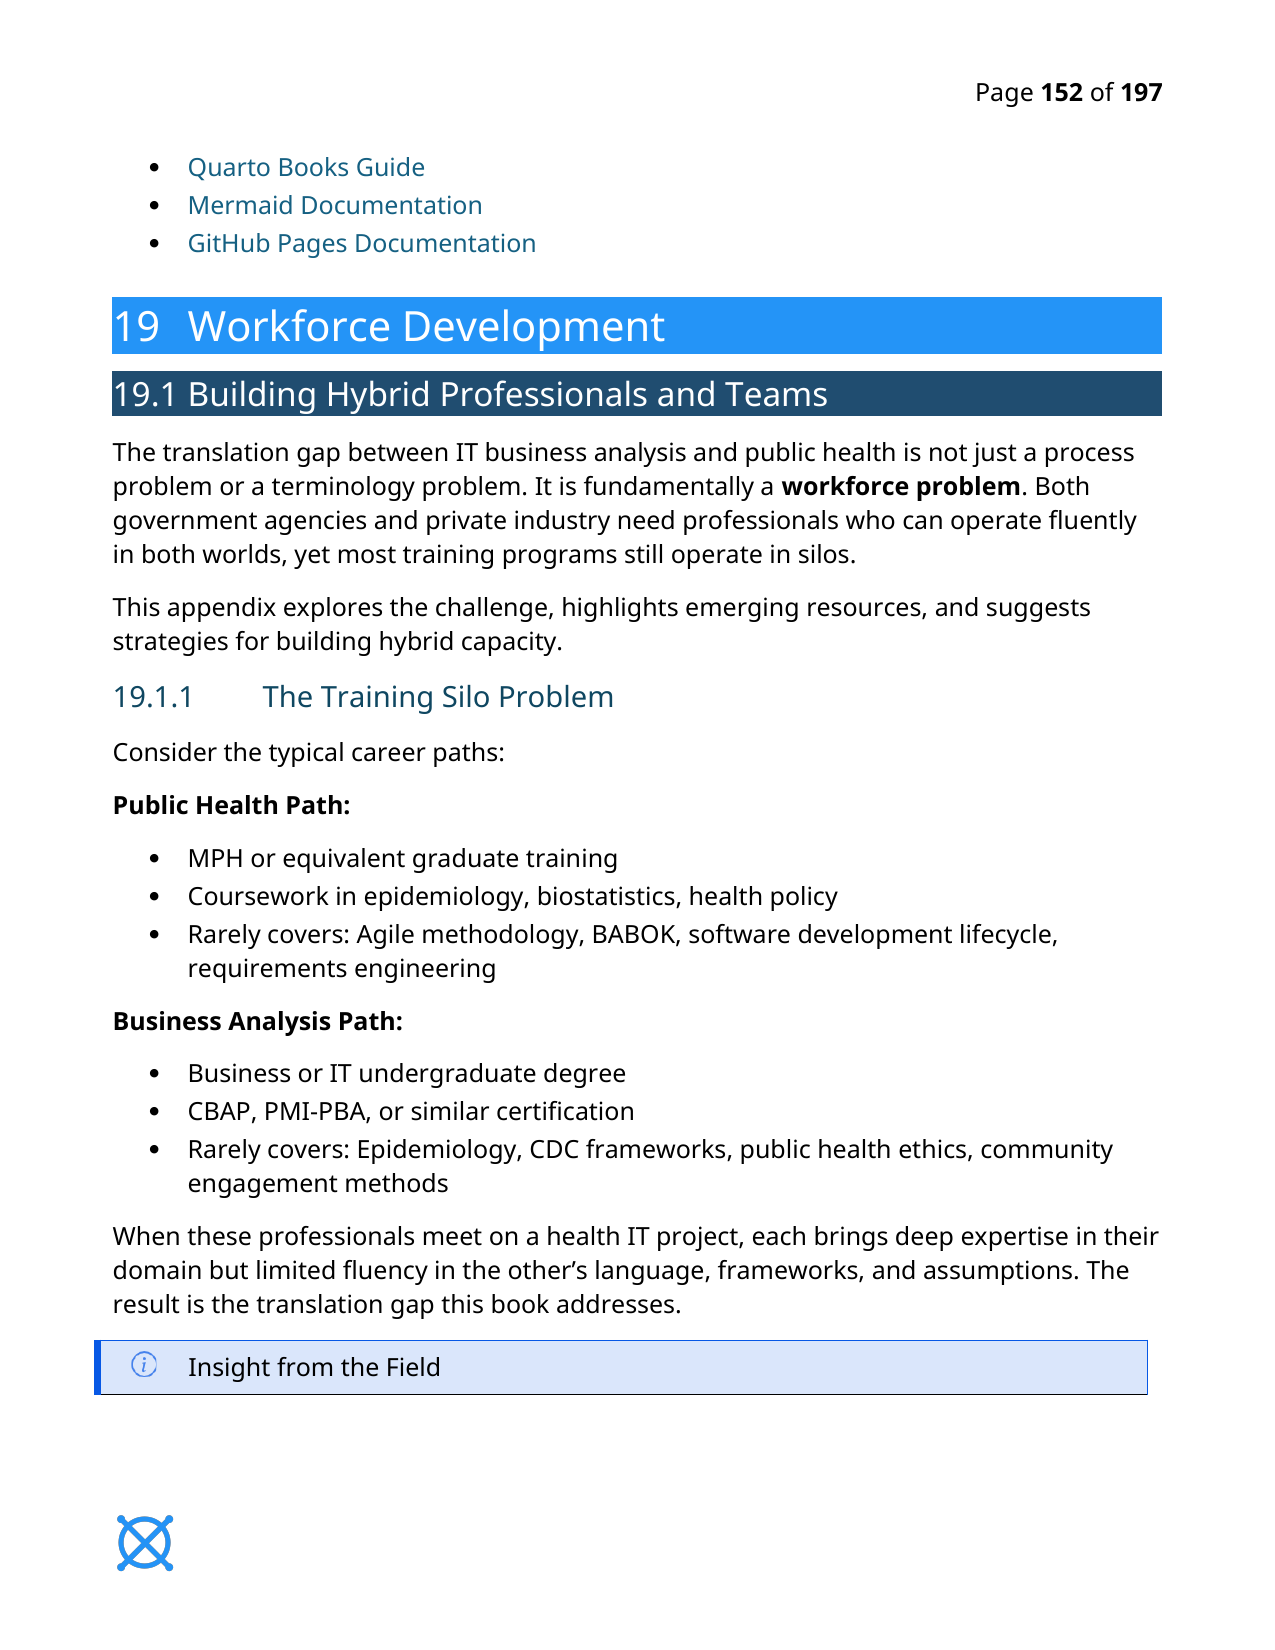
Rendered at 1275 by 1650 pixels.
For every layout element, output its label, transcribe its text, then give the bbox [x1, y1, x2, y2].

list Quarto Books Guide [150, 150, 1162, 184]
subtitle The Training Silo Problem [112, 677, 1162, 716]
list Coursework in epidemiology, biostatistics, health policy [150, 878, 1162, 913]
text This appendix explores the challenge, highlights emerging resources, and suggests strategies for building hybrid capacity. [112, 590, 1162, 658]
picture [131, 1351, 157, 1377]
text Business Analysis Path: [112, 1003, 1162, 1037]
list Business or IT undergraduate degree [150, 1056, 1162, 1090]
list MPH or equivalent graduate training [150, 841, 1162, 875]
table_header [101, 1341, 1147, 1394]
subtitle Workforce Development [112, 297, 1162, 354]
list CBAP, PMI-PBA, or similar certification [150, 1094, 1162, 1128]
list GitHub Pages Documentation [150, 226, 1162, 260]
list Rarely covers: Agile methodology, BABOK, software development lifecycle, requirements engineering [150, 916, 1162, 984]
text Consider the typical career paths: [112, 735, 1162, 769]
list Rarely covers: Epidemiology, CDC frameworks, public health ethics, community engagement methods [150, 1132, 1162, 1200]
picture [112, 1511, 177, 1575]
text Public Health Path: [112, 788, 1162, 822]
subtitle Building Hybrid Professionals and Teams [112, 371, 1162, 416]
list Mermaid Documentation [150, 188, 1162, 222]
text The translation gap between IT business analysis and public health is not just a process problem or a terminology problem. It is fundamentally a workforce problem. Both government agencies and private industry need professionals who can operate fluently in both worlds, yet most training programs still operate in silos. [112, 435, 1162, 571]
text When these professionals meet on a health IT project, each brings deep expertise in their domain but limited fluency in the other’s language, frameworks, and assumptions. The result is the translation gap this book addresses. [112, 1218, 1162, 1321]
